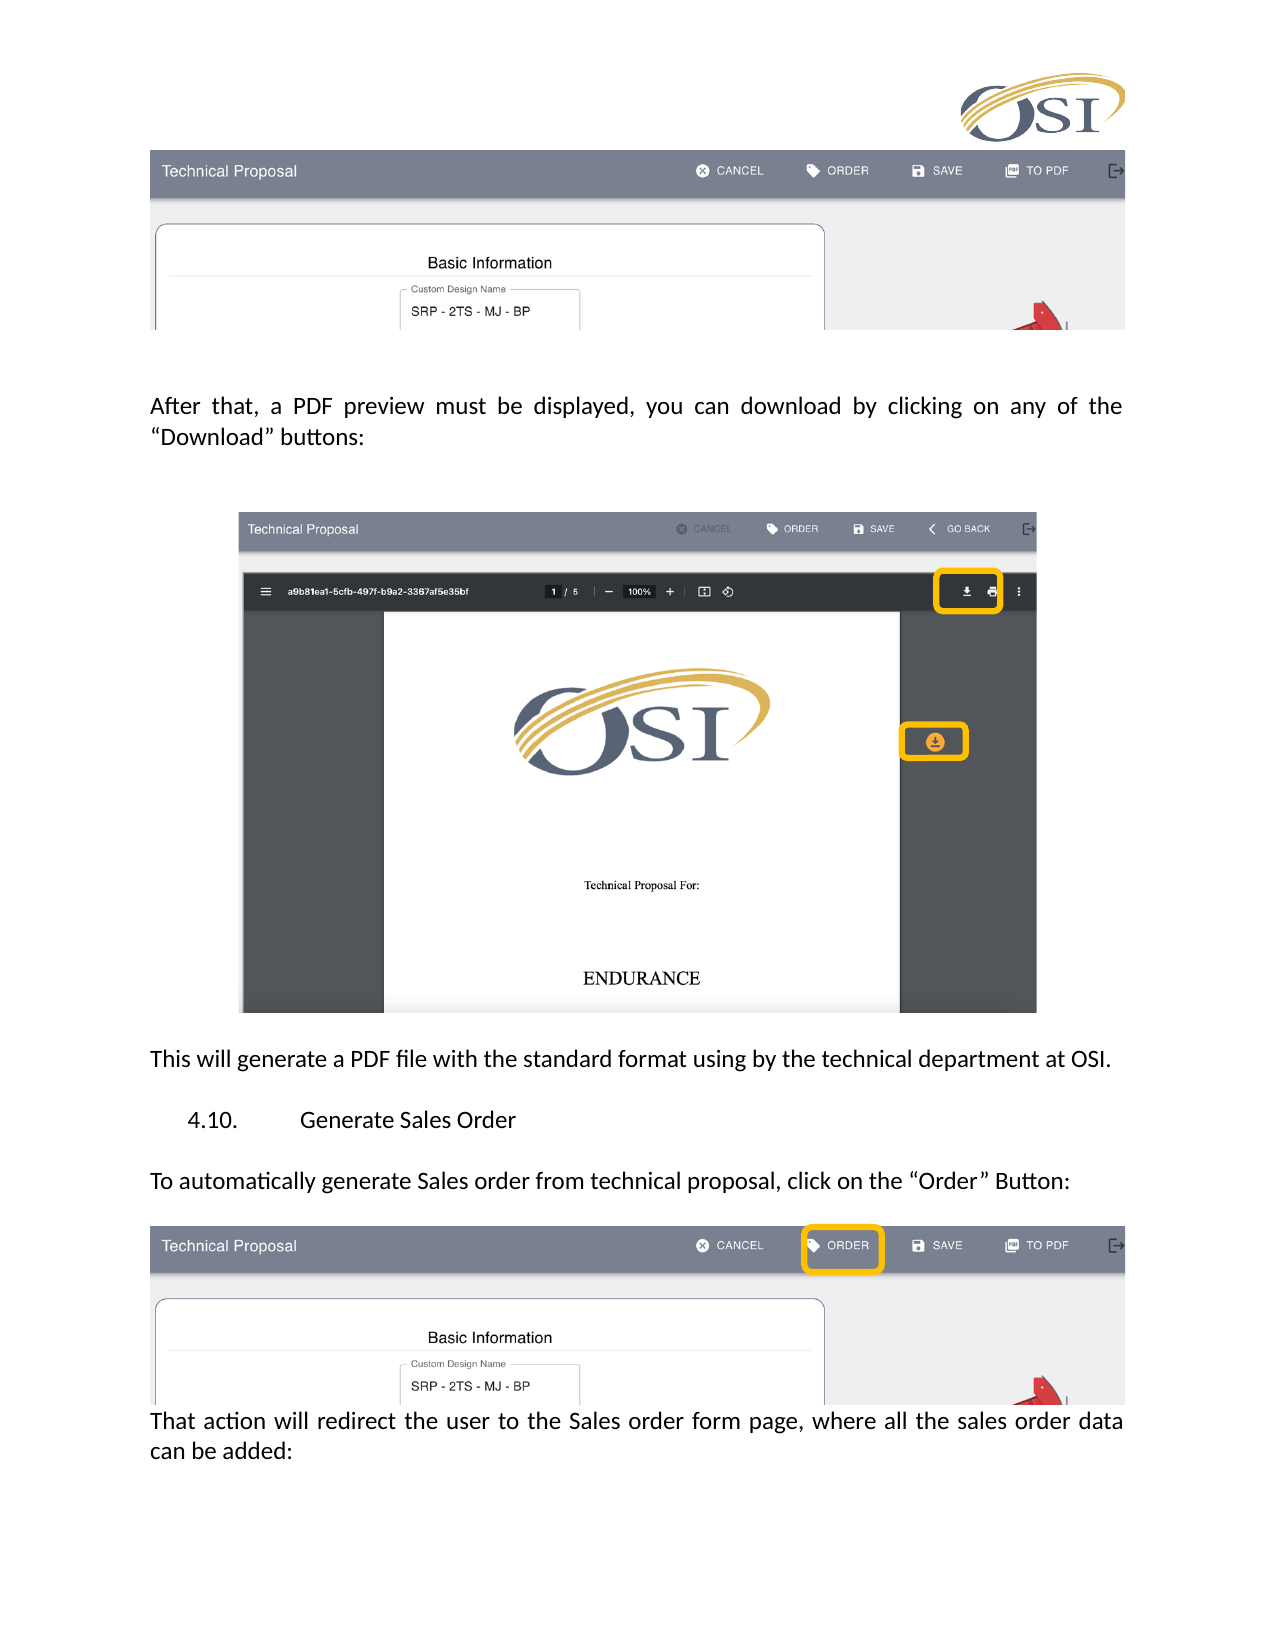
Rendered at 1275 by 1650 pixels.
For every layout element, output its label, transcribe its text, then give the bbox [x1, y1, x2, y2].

picture [150, 1226, 1126, 1405]
picture [238, 512, 1037, 1013]
text That action will redirect the user to the Sales order form page, where all the sales order data can be added: [150, 1405, 1125, 1466]
text After that, a PDF preview must be displayed, you can download by clicking on any of the “Download” buttons: [150, 391, 1125, 452]
text This will generate a PDF file with the standard format using by the technical department at OSI. [150, 1043, 1125, 1073]
picture [808, 1231, 878, 1268]
list Generate Sales Order [187, 1104, 1125, 1134]
picture [150, 73, 1125, 330]
text To automatically generate Sales order from technical proposal, click on the “Order” Button: [150, 1165, 1125, 1196]
